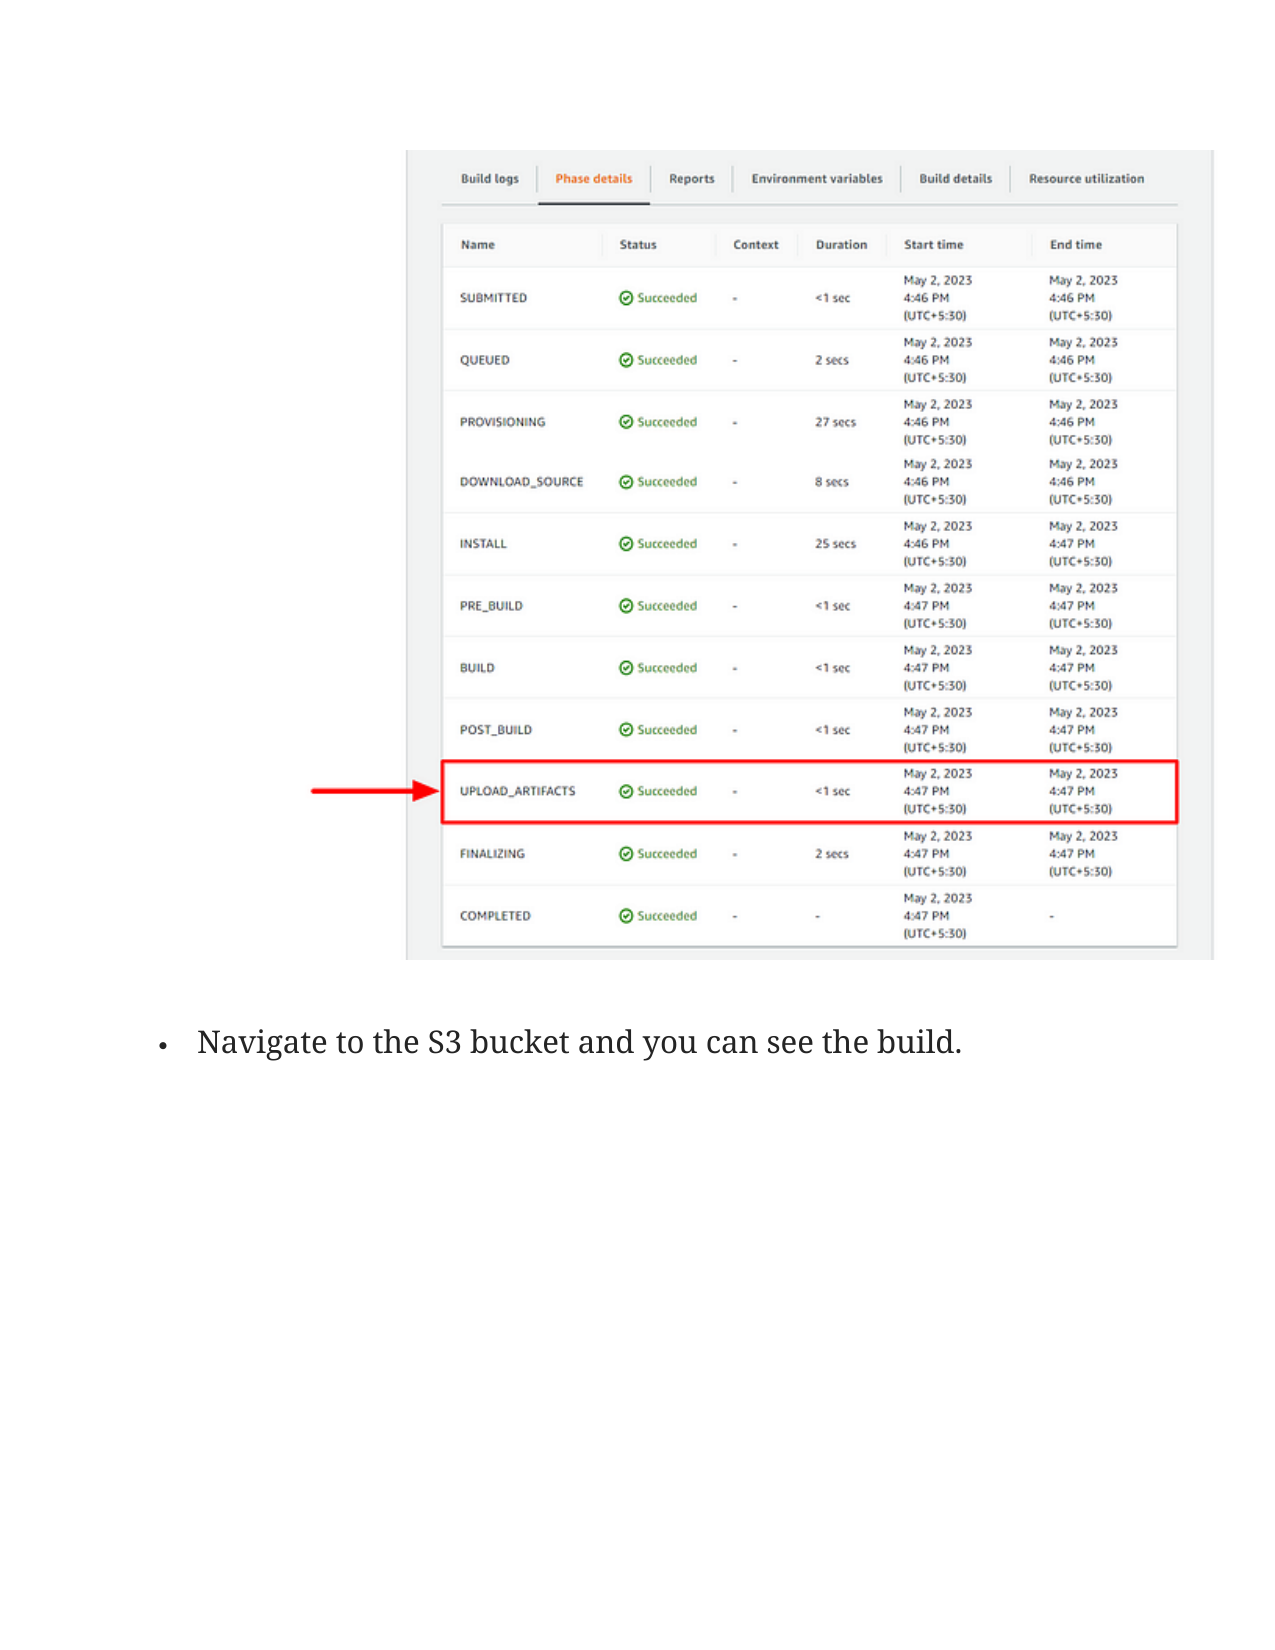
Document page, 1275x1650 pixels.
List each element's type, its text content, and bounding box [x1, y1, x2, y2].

picture [150, 150, 1244, 960]
list Navigate to the S3 bucket and you can see the build. [159, 1013, 1125, 1063]
